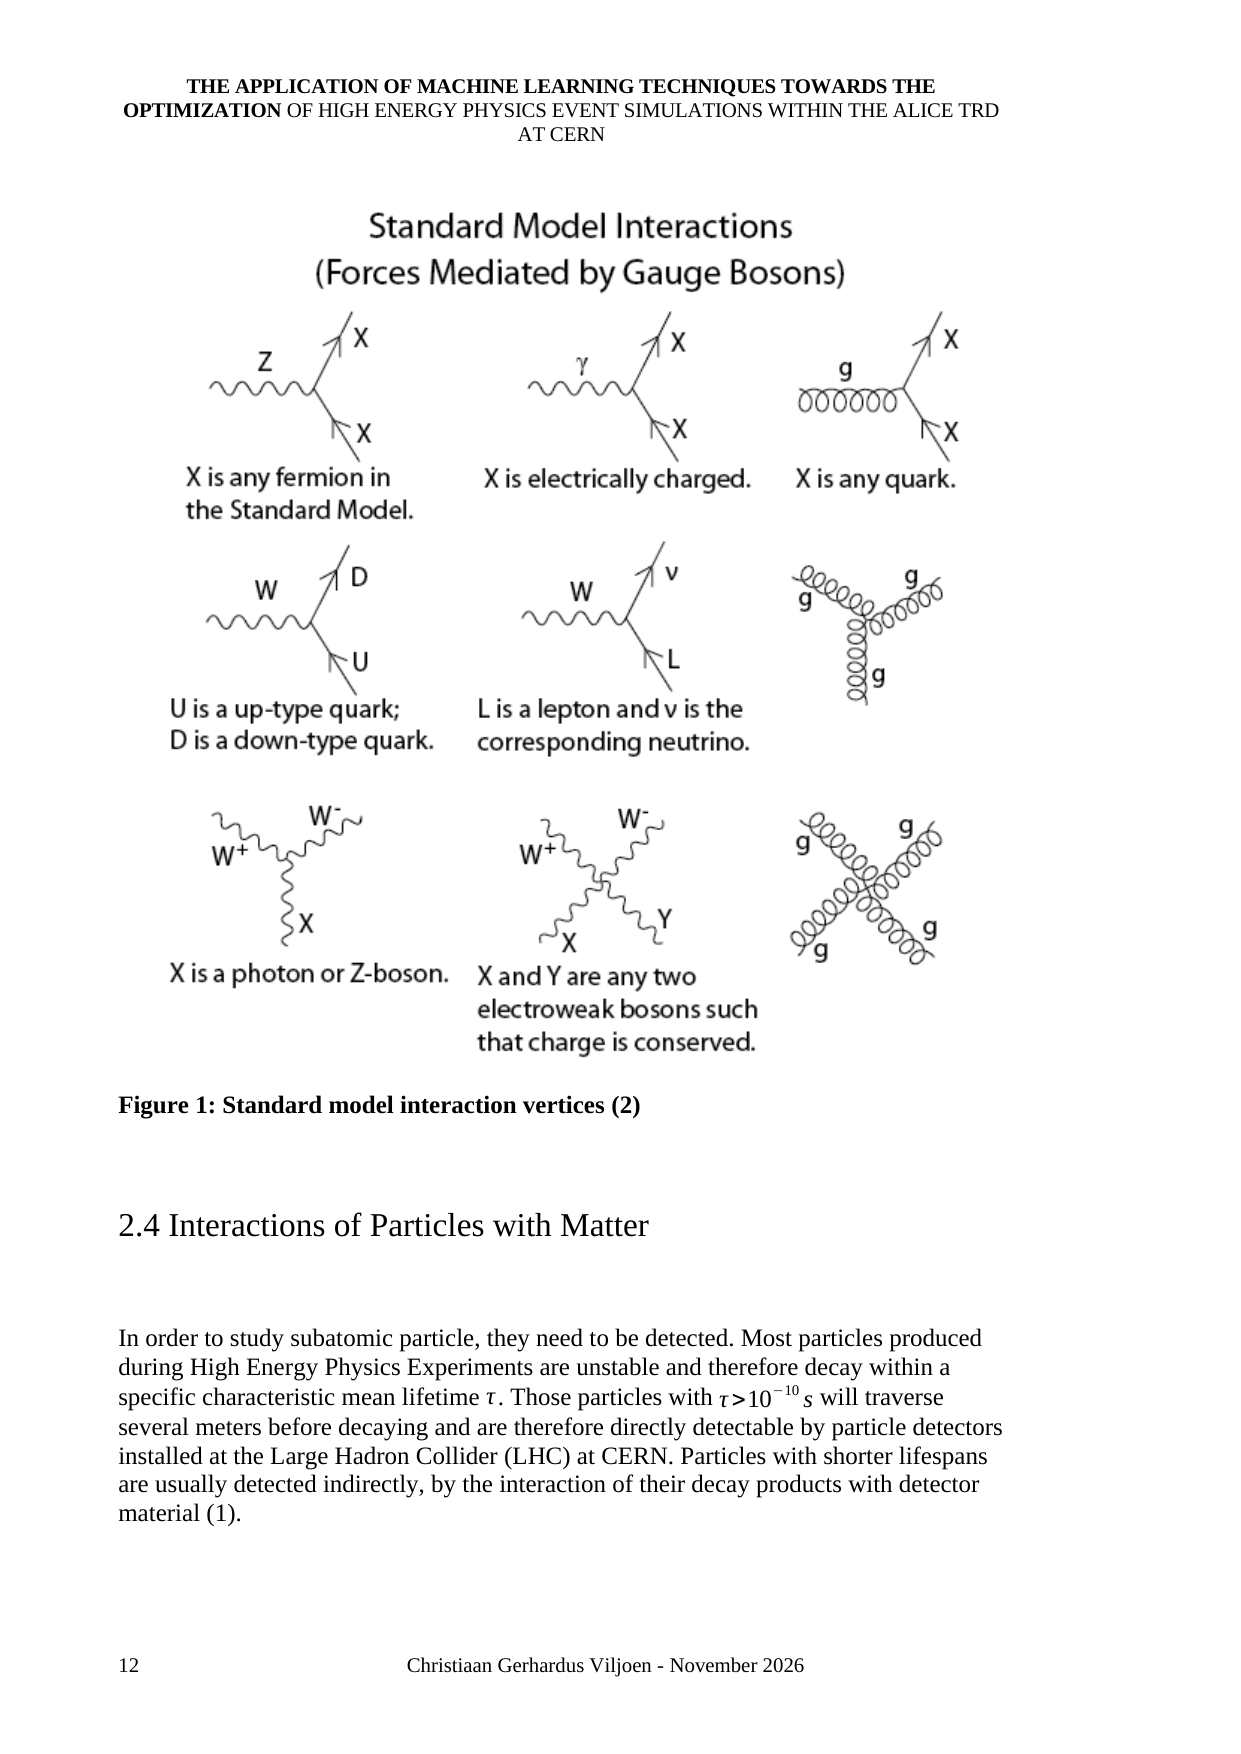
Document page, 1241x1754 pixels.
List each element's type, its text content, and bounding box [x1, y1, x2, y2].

text In order to study subatomic particle, they need to be detected. Most particles produced during High Energy Physics Experiments are unstable and therefore decay within a specific characteristic mean lifetime . Those particles with will traverse several meters before decaying and are therefore directly detectable by particle detectors installed at the Large Hadron Collider (LHC) at CERN. Particles with shorter lifespans are usually detected indirectly, by the interaction of their decay products with detector material. [118, 1323, 1004, 1527]
subtitle Interactions of Particles with Matter [118, 1206, 1004, 1244]
text Figure 1: Standard model interaction vertices [118, 1090, 1004, 1118]
picture [118, 183, 1004, 1090]
